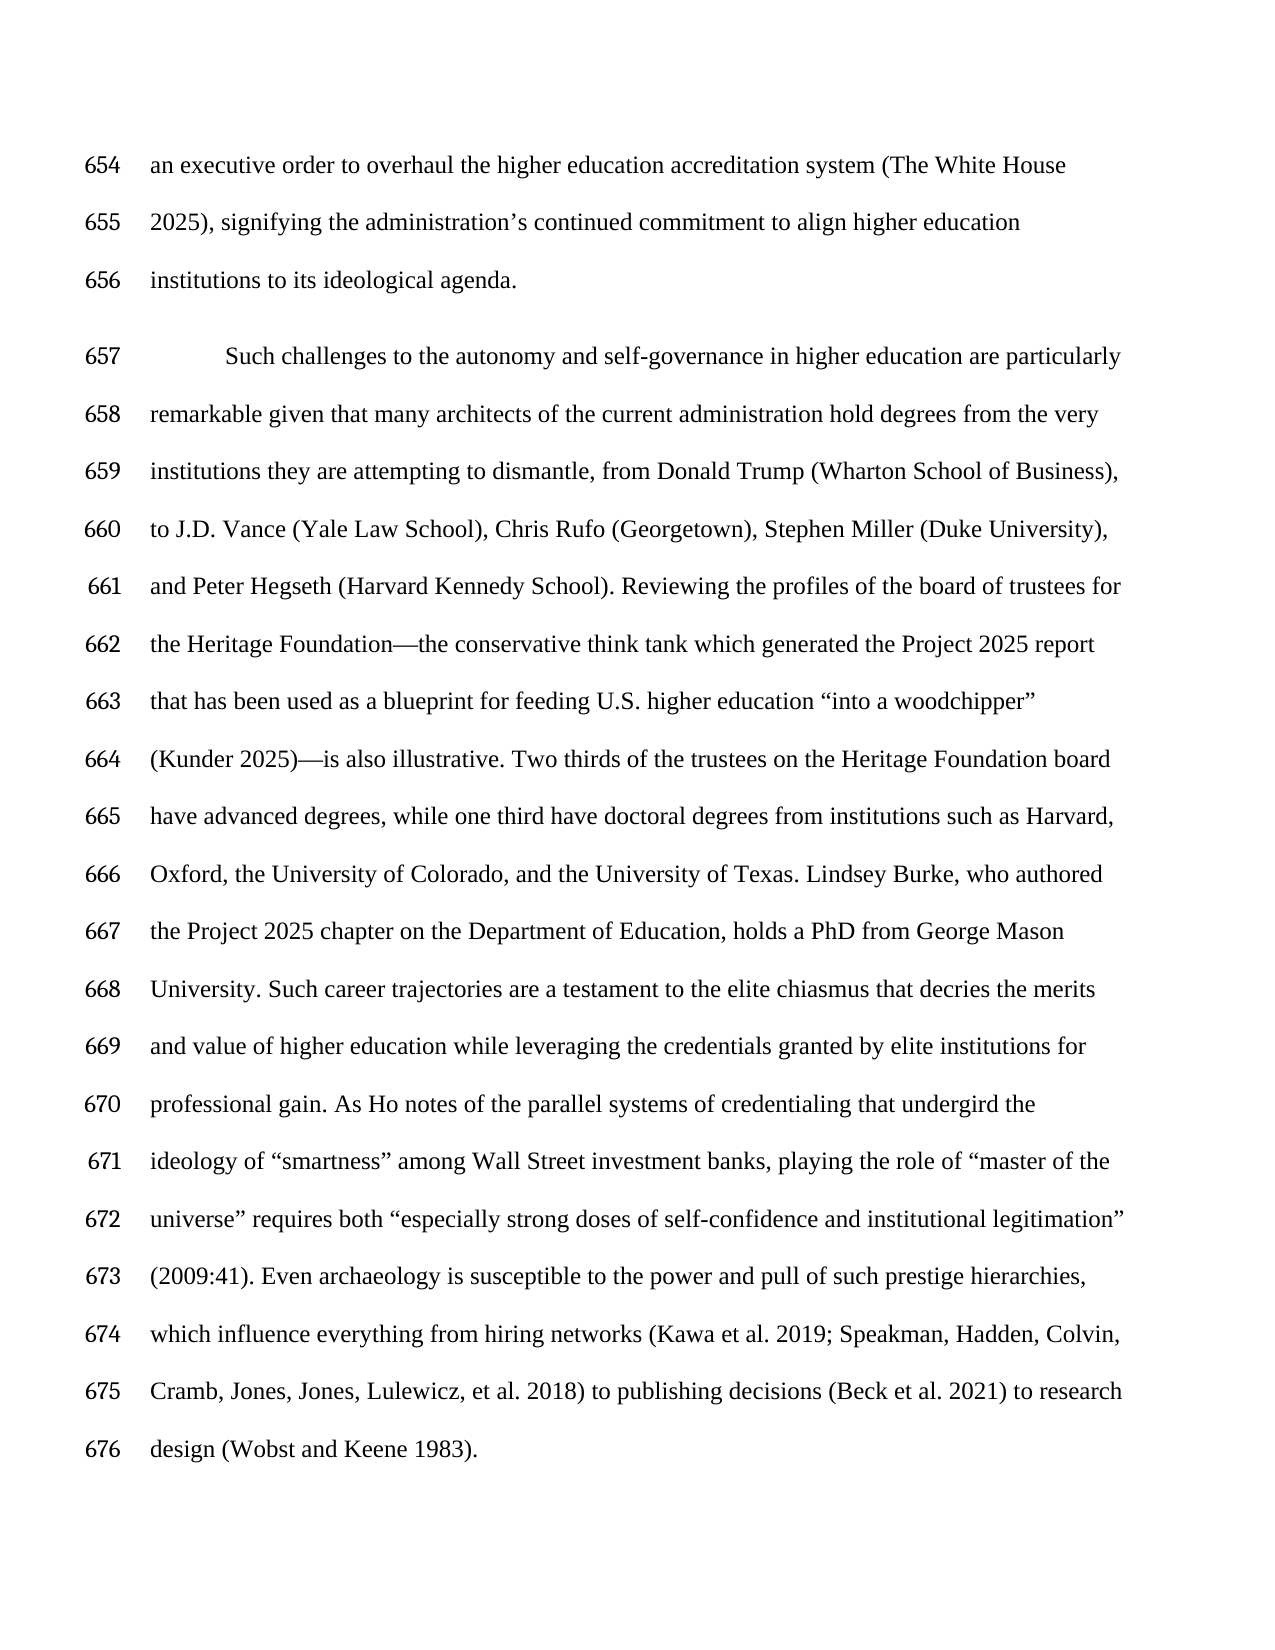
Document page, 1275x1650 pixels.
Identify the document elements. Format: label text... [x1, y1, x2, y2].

text Such challenges to the autonomy and self-governance in higher education are particularly remarkable given that many architects of the current administration hold degrees from the very institutions they are attempting to dismantle, from Donald Trump (Wharton School of Business), to J.D. Vance (Yale Law School), Chris Rufo (Georgetown), Stephen Miller (Duke University), and Peter Hegseth (Harvard Kennedy School). Reviewing the profiles of the board of trustees for the Heritage Foundation—the conservative think tank which generated the Project 2025 report that has been used as a blueprint for feeding U.S. higher education “into a woodchipper” (Kunder 2025)—is also illustrative. Two thirds of the trustees on the Heritage Foundation board have advanced degrees, while one third have doctoral degrees from institutions such as Harvard, Oxford, the University of Colorado, and the University of Texas. Lindsey Burke, who authored the Project 2025 chapter on the Department of Education, holds a PhD from George Mason University. Such career trajectories are a testament to the elite chiasmus that decries the merits and value of higher education while leveraging the credentials granted by elite institutions for professional gain. As Ho notes of the parallel systems of credentialing that undergird the ideology of “smartness” among Wall Street investment banks, playing the role of “master of the universe” requires both “especially strong doses of self-confidence and institutional legitimation” (2009:41). Even archaeology is susceptible to the power and pull of such prestige hierarchies, which influence everything from hiring networks (Kawa et al. 2019; Speakman, Hadden, Colvin, Cramb, Jones, Jones, Lulewicz, et al. 2018) to publishing decisions (Beck et al. 2021) to research design (Wobst and Keene 1983). [150, 341, 1125, 1462]
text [150, 150, 1125, 294]
